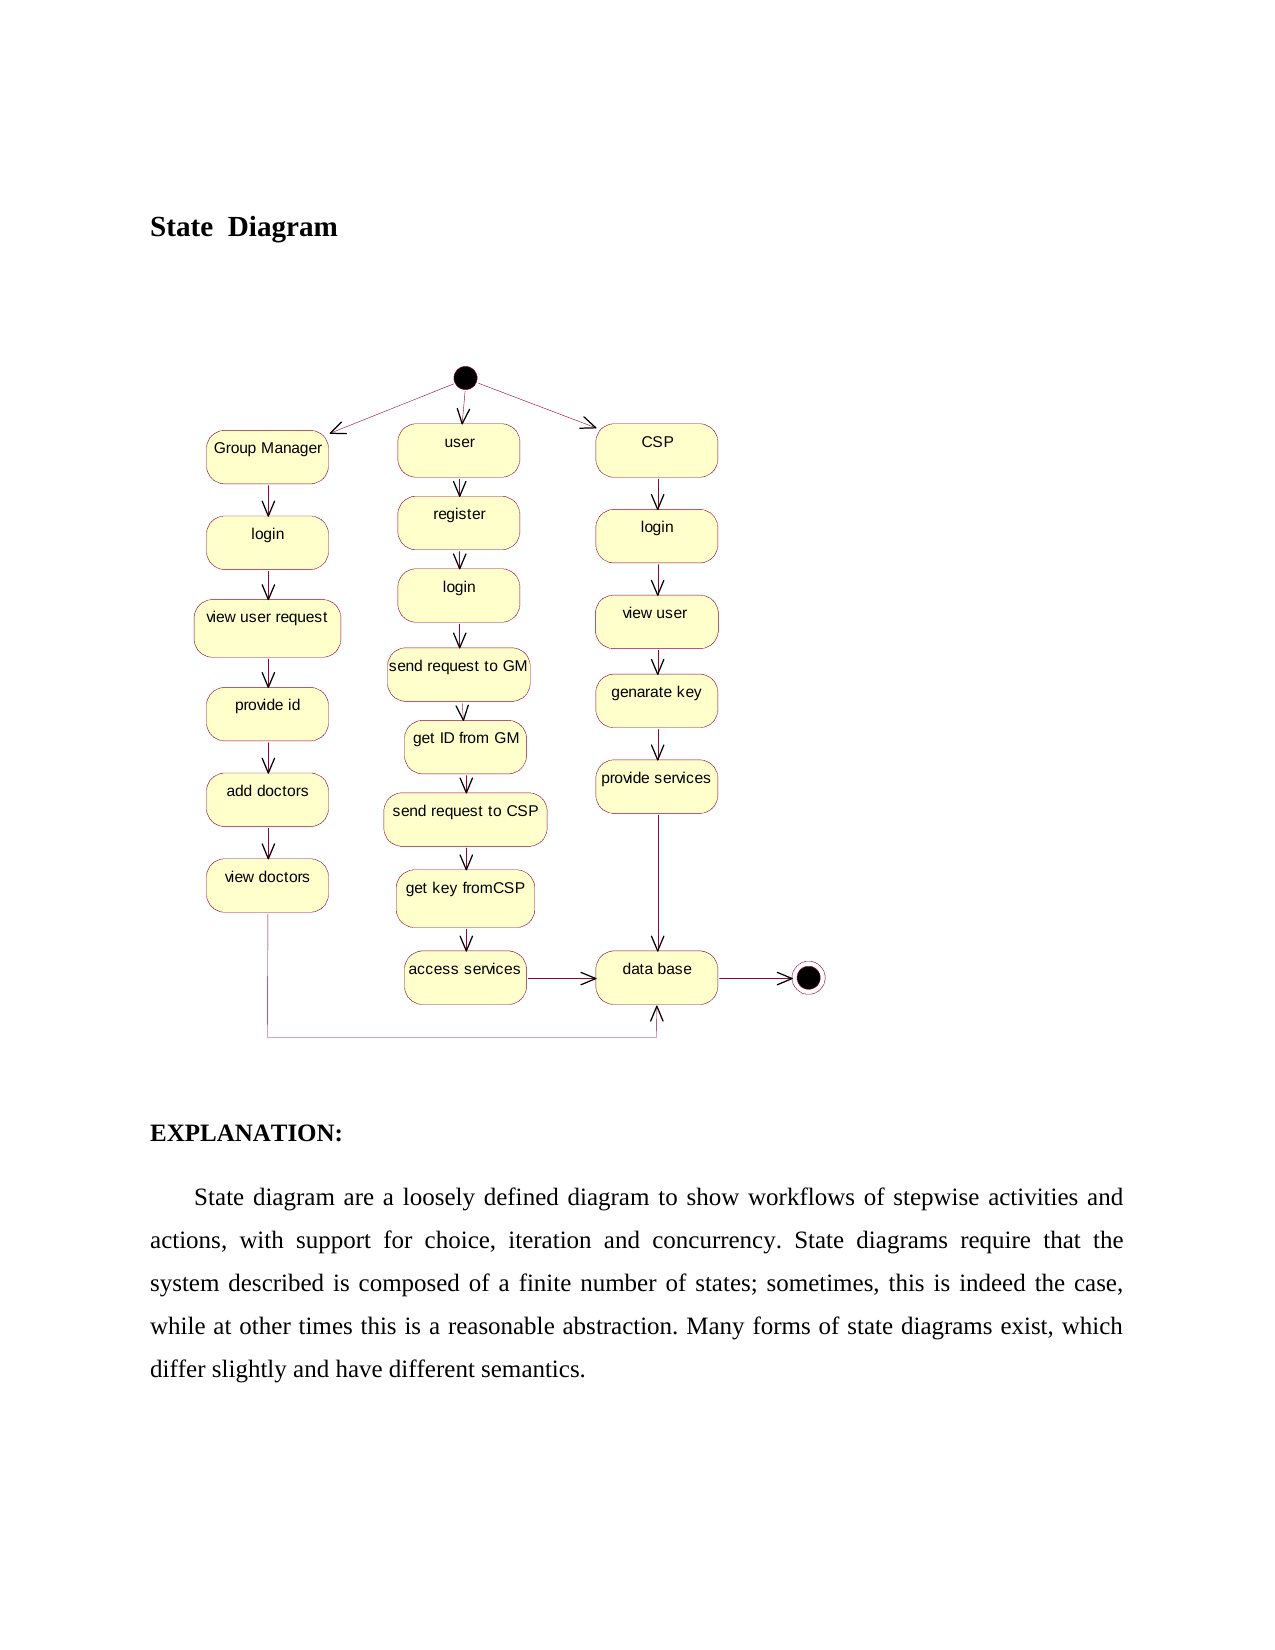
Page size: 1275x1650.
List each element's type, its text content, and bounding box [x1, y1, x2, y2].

text State Diagram [150, 209, 1125, 243]
text State diagram are a loosely defined diagram to show workflows of stepwise activities and actions, with support for choice, iteration and concurrency. State diagrams require that the system described is composed of a finite number of states; sometimes, this is indeed the case, while at other times this is a reasonable abstraction. Many forms of state diagrams exist, which differ slightly and have different semantics. [150, 1182, 1125, 1383]
text EXPLANATION: [150, 1118, 1125, 1147]
